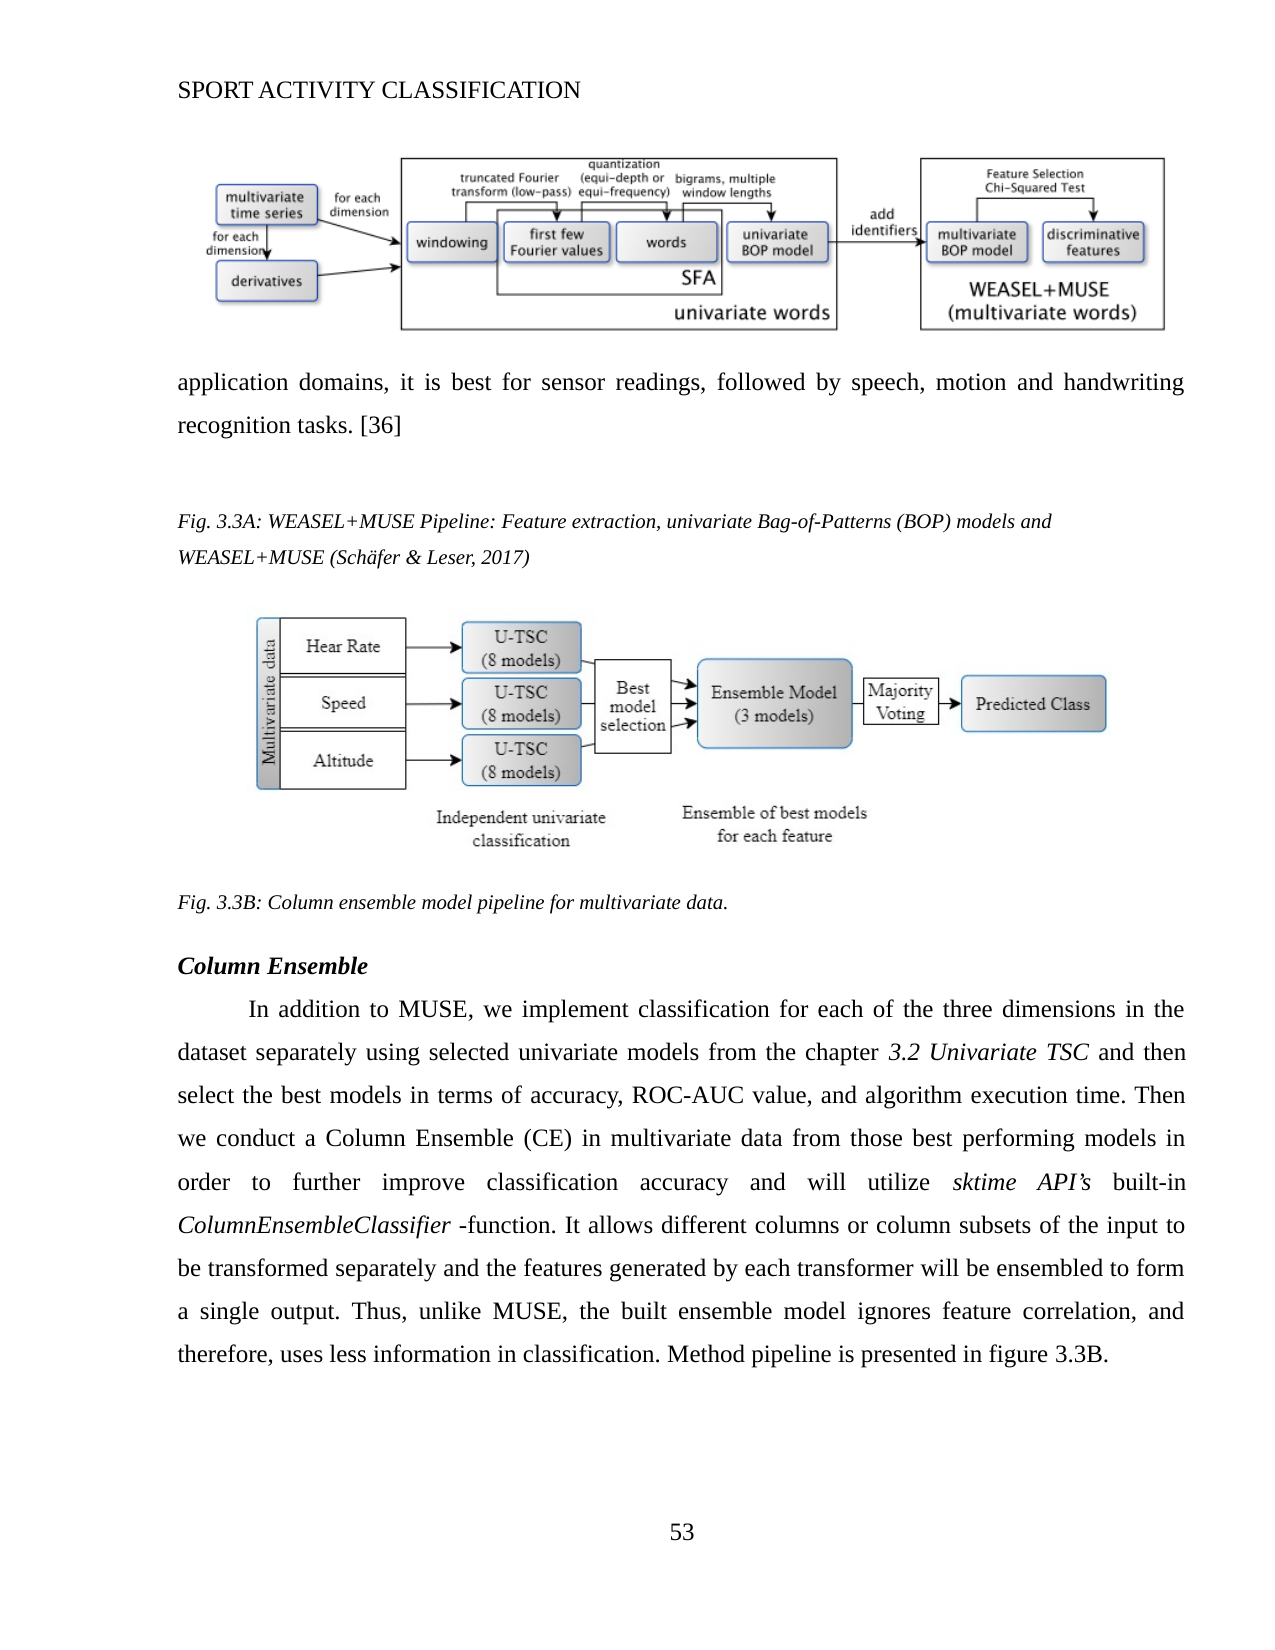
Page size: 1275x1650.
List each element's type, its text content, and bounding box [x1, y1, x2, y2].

text Fig. 3.3A: WEASEL+MUSE Pipeline: Feature extraction, univariate Bag-of-Patterns (BOP) models and WEASEL+MUSE (Schäfer & Leser, 2017) [177, 509, 1186, 569]
text Fig. 3.3B: Column ensemble model pipeline for multivariate data. [177, 890, 1186, 914]
picture [245, 606, 1118, 866]
subtitle Column Ensemble [177, 951, 1186, 980]
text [177, 132, 1186, 439]
picture [194, 133, 1171, 353]
text In addition to MUSE, we implement classification for each of the three dimensions in the dataset separately using selected univariate models from the chapter 3.2 Univariate TSC and then select the best models in terms of accuracy, ROC-AUC value, and algorithm execution time. Then we conduct a Column Ensemble (CE) in multivariate data from those best performing models in order to further improve classification accuracy and will utilize sktime API’s built-in ColumnEnsembleClassifier -function. It allows different columns or column subsets of the input to be transformed separately and the features generated by each transformer will be ensembled to form a single output. Thus, unlike MUSE, the built ensemble model ignores feature correlation, and therefore, uses less information in classification. Method pipeline is presented in figure 3.3B. [177, 994, 1186, 1368]
